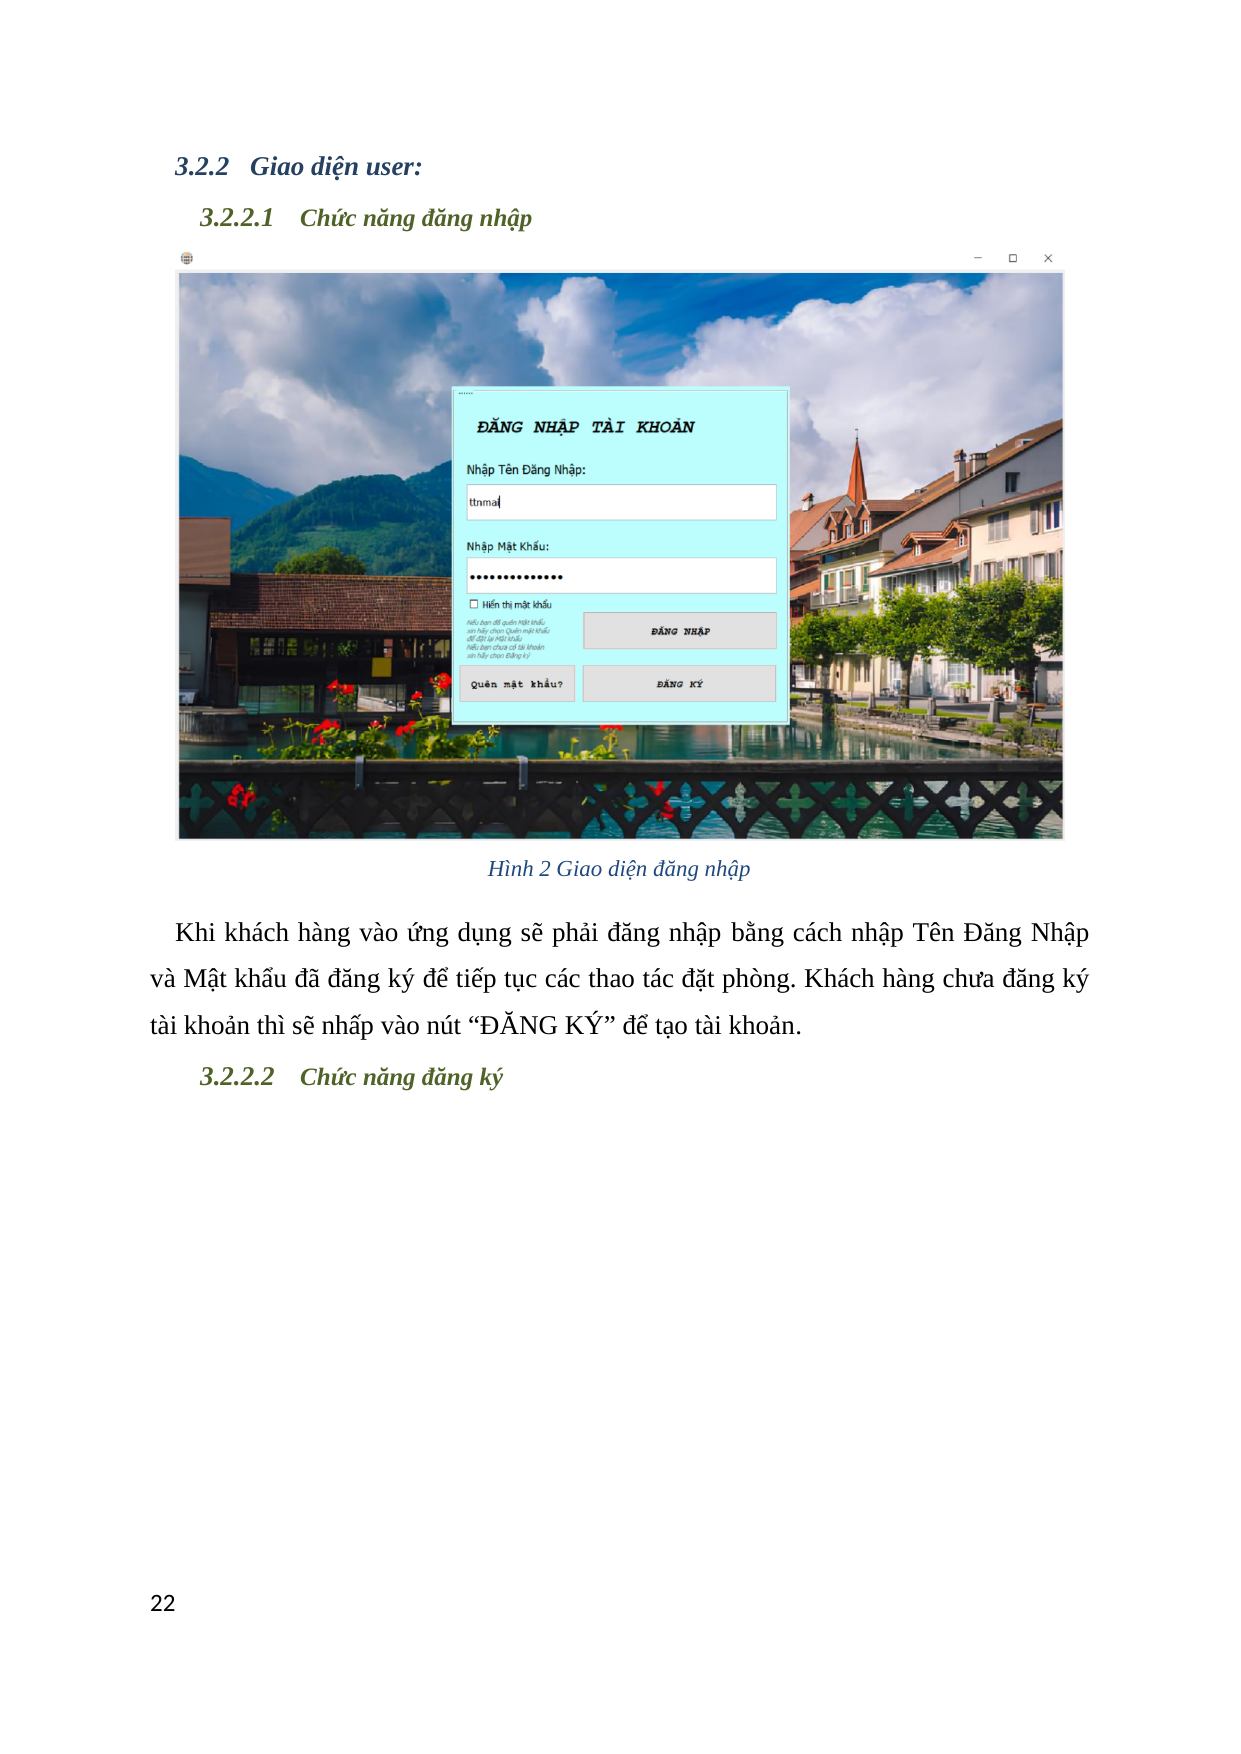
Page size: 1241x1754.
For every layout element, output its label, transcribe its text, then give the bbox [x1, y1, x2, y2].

subtitle Giao diện user: [175, 150, 1090, 181]
subtitle Chức năng đăng nhập [200, 201, 1090, 232]
subtitle Chức năng đăng ký [200, 1060, 1090, 1091]
picture [175, 247, 1066, 841]
text Khi khách hàng vào ứng dụng sẽ phải đăng nhập bằng cách nhập Tên Đăng Nhập và Mật khẩu đã đăng ký để tiếp tục các thao tác đặt phòng. Khách hàng chưa đăng ký tài khoản thì sẽ nhấp vào nút “ĐĂNG KÝ” để tạo tài khoản. [150, 916, 1090, 1040]
text Hình 2 Giao diện đăng nhập [150, 855, 1090, 882]
